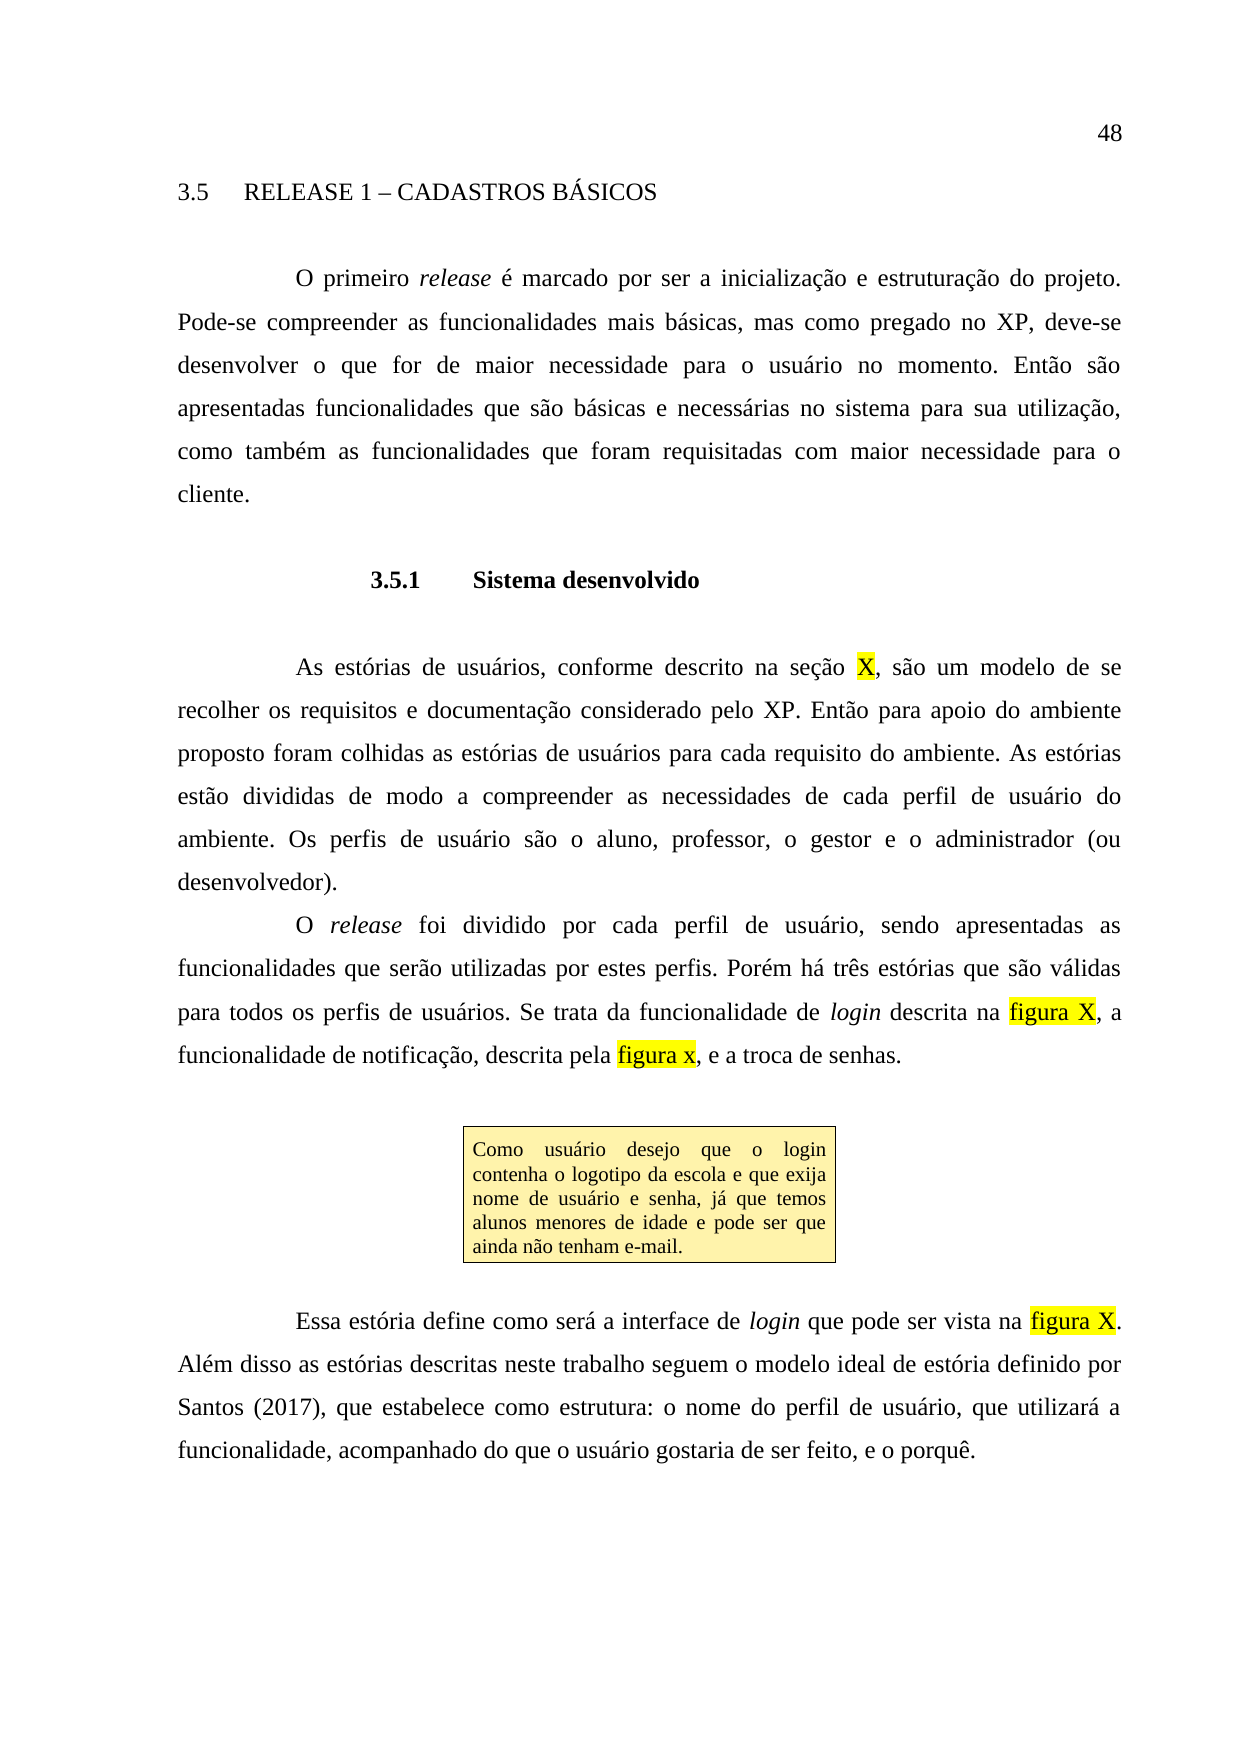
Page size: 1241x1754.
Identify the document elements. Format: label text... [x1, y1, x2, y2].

text Essa estória define como será a interface de login que pode ser vista na figura X. Além disso as estórias descritas neste trabalho seguem o modelo ideal de estória definido por Santos (2017), que estabelece como estrutura: o nome do perfil de usuário, que utilizará a funcionalidade, acompanhado do que o usuário gostaria de ser feito, e o porquê. [177, 1306, 1122, 1464]
subtitle Sistema desenvolvido [252, 565, 1122, 594]
text O primeiro release é marcado por ser a inicialização e estruturação do projeto. Pode-se compreender as funcionalidades mais básicas, mas como pregado no XP, deve-se desenvolver o que for de maior necessidade para o usuário no momento. Então são apresentadas funcionalidades que são básicas e necessárias no sistema para sua utilização, como também as funcionalidades que foram requisitadas com maior necessidade para o cliente. [177, 263, 1122, 508]
text Como usuário desejo que o login contenha o logotipo da escola e que exija nome de usuário e senha, já que temos alunos menores de idade e pode ser que ainda não tenham e-mail. [464, 1127, 835, 1262]
text As estórias de usuários, conforme descrito na seção X, são um modelo de se recolher os requisitos e documentação considerado pelo XP. Então para apoio do ambiente proposto foram colhidas as estórias de usuários para cada requisito do ambiente. As estórias estão divididas de modo a compreender as necessidades de cada perfil de usuário do ambiente. Os perfis de usuário são o aluno, professor, o gestor e o administrador (ou desenvolvedor). [177, 652, 1122, 896]
text O release foi dividido por cada perfil de usuário, sendo apresentadas as funcionalidades que serão utilizadas por estes perfis. Porém há três estórias que são válidas para todos os perfis de usuários. Se trata da funcionalidade de login descrita na figura X, a funcionalidade de notificação, descrita pela figura x, e a troca de senhas. [177, 910, 1122, 1068]
subtitle Release 1 – Cadastros Básicos [177, 177, 1122, 206]
